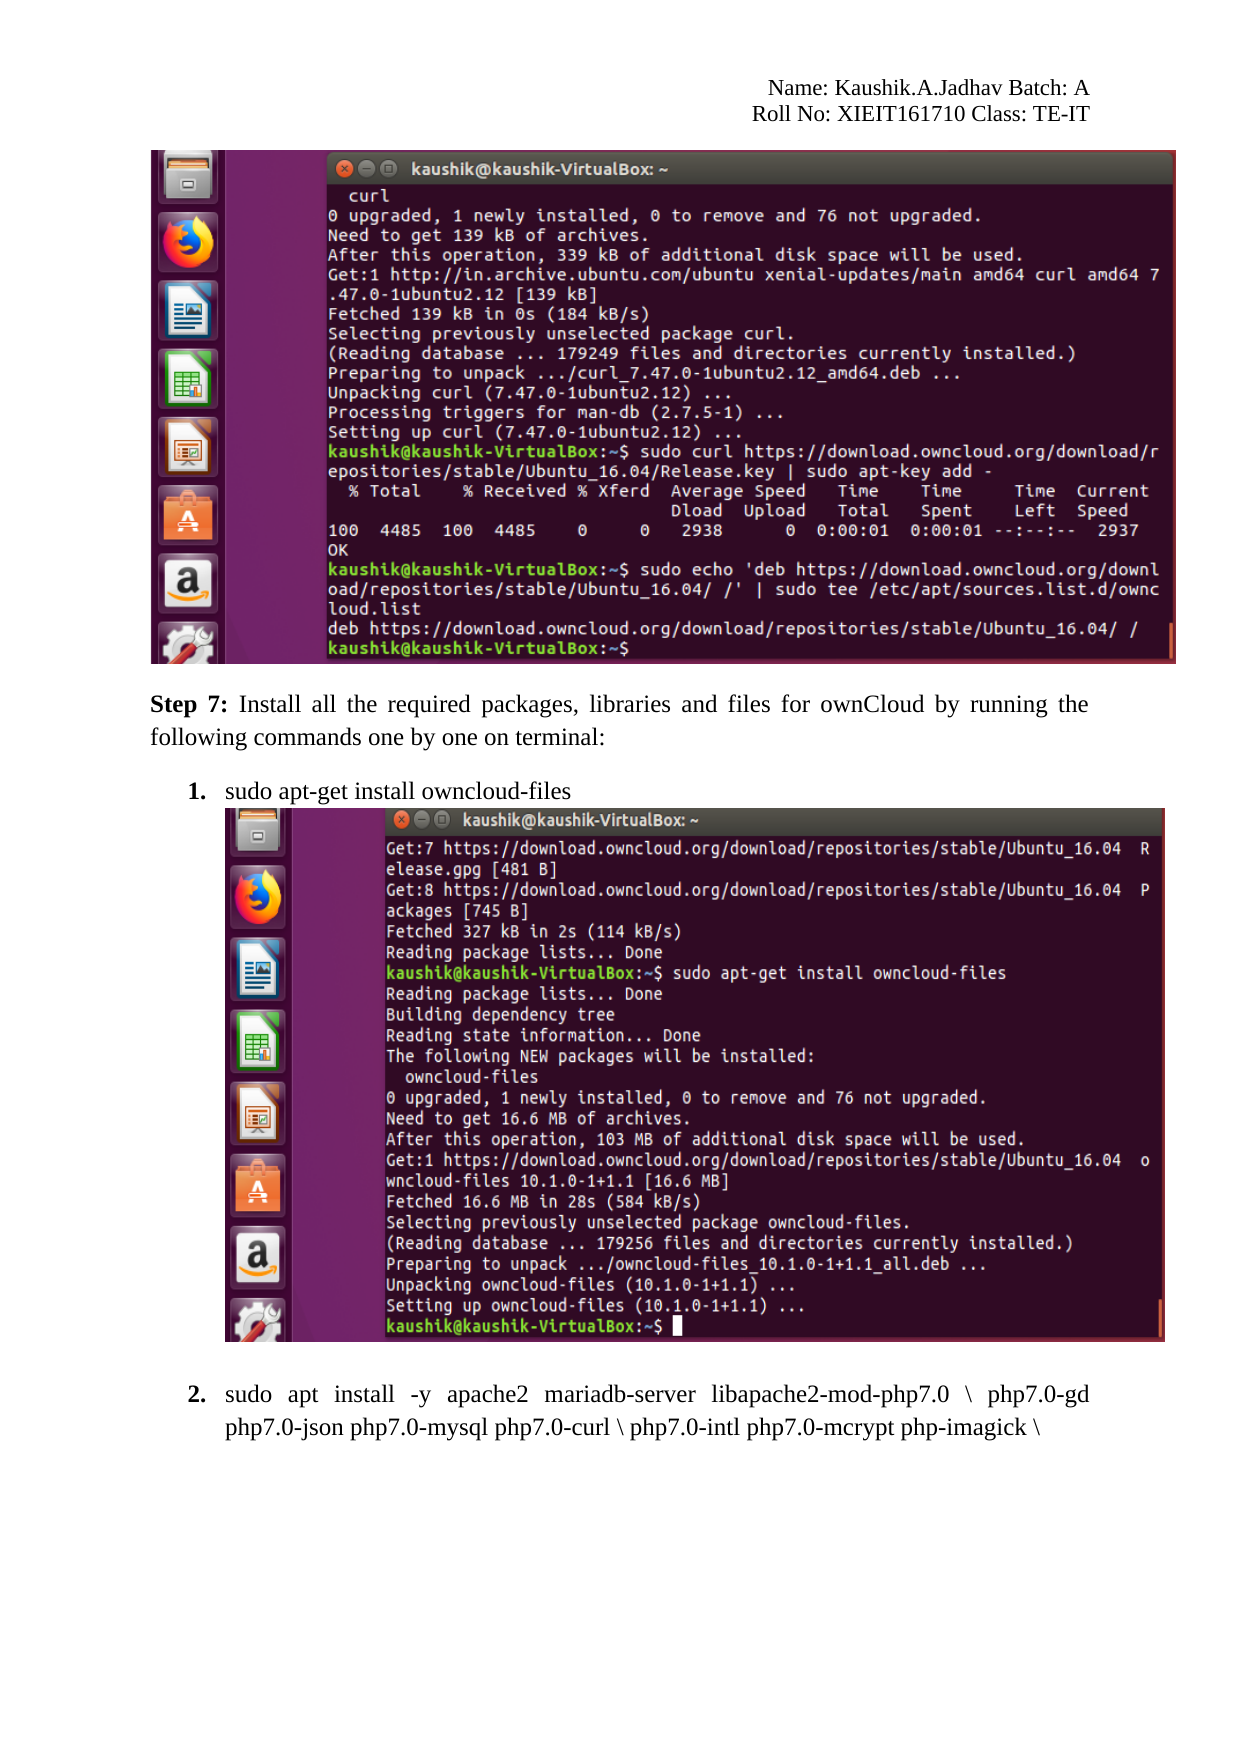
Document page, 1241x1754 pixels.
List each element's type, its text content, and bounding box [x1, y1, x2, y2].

text Step 7: Install all the required packages, libraries and files for ownCloud by running the following commands one by one on terminal: [150, 689, 1090, 751]
list sudo apt install -y apache2 mariadb-server libapache2-mod-php7.0 \ php7.0-gd php7.0-json php7.0-mysql php7.0-curl \ php7.0-intl php7.0-mcrypt php-imagick \ [187, 1379, 1090, 1441]
picture [150, 150, 1176, 664]
list sudo apt-get install owncloud-files [187, 776, 1090, 805]
picture [225, 808, 1165, 1342]
